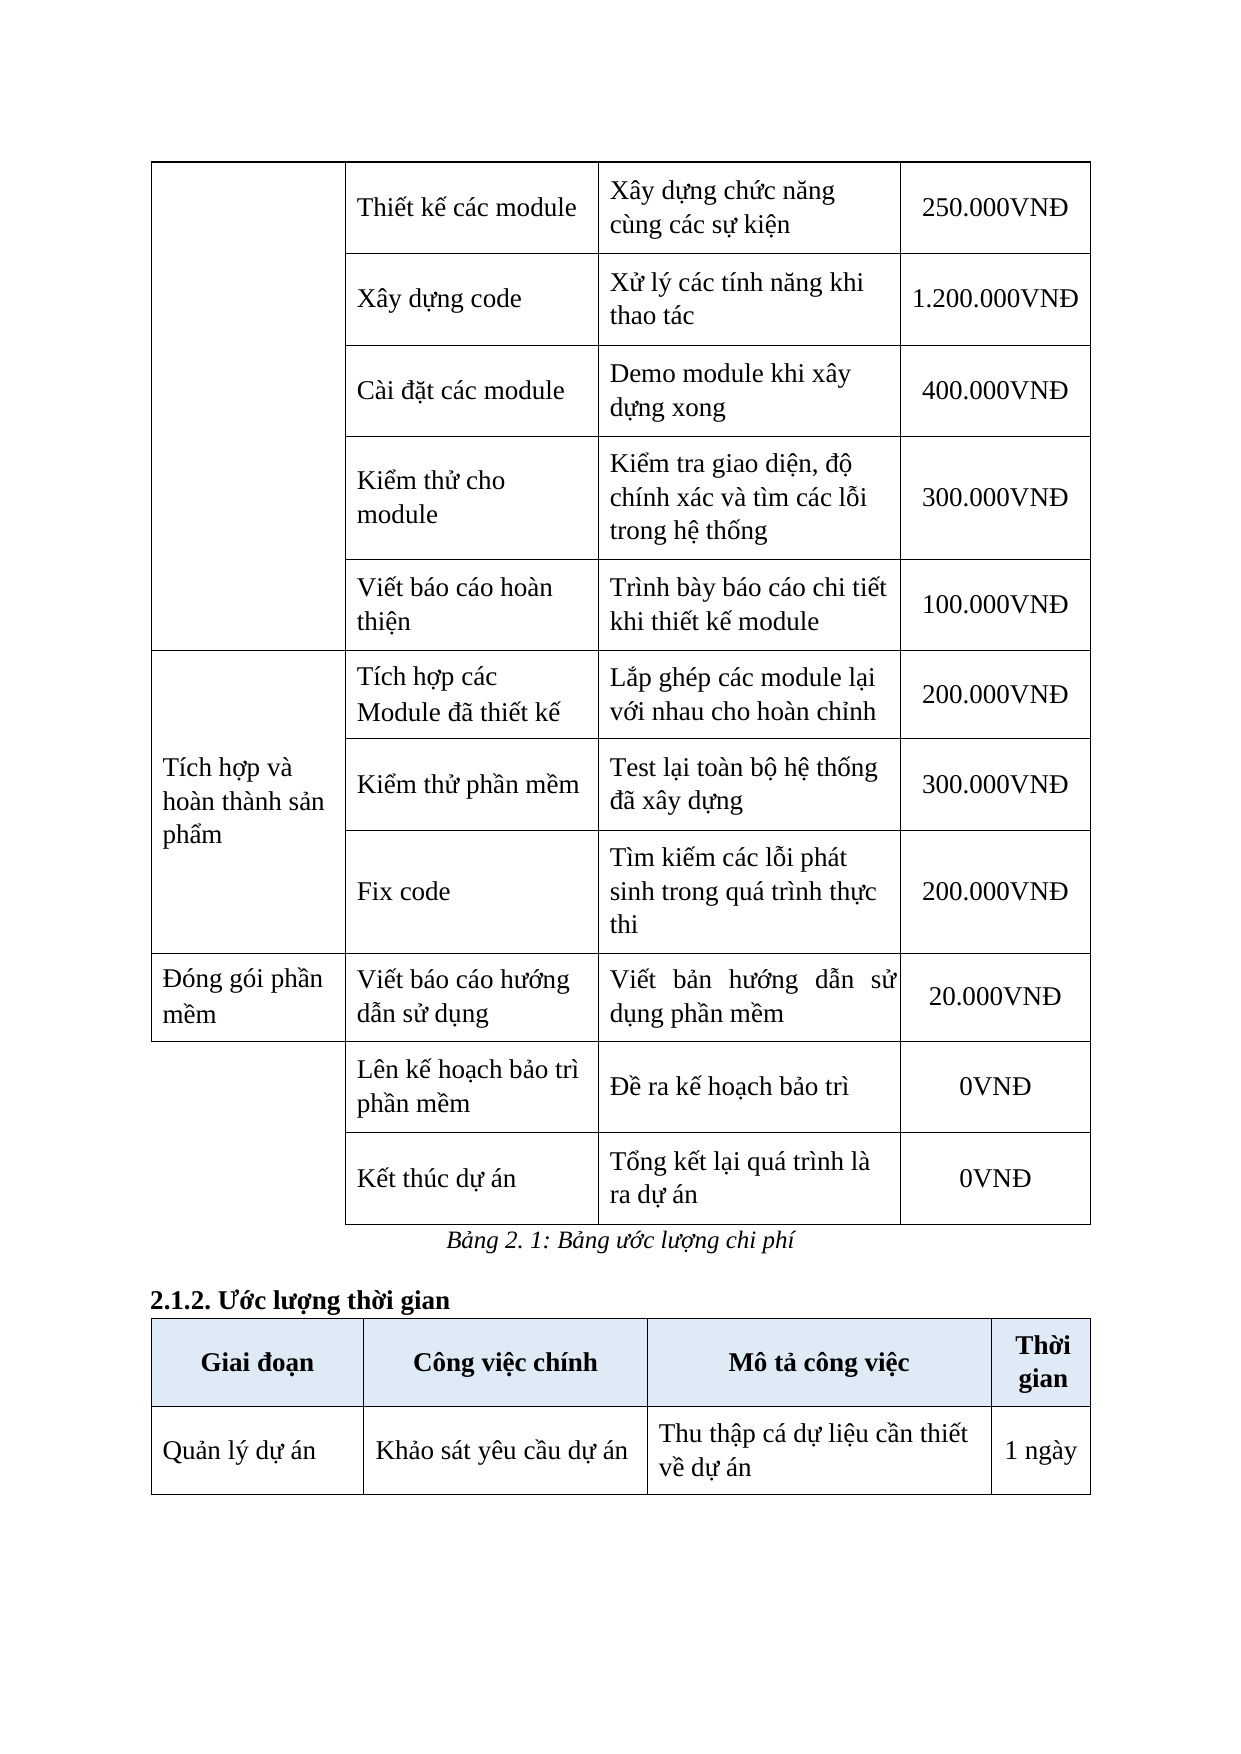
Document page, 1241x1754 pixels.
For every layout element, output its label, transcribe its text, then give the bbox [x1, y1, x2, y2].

table_cell Đóng gói phần mềm [152, 954, 345, 1041]
table_cell Quản lý dự án [152, 1407, 363, 1494]
table_cell Tổng kết lại quá trình là ra dự án [599, 1133, 900, 1224]
table_cell 20.000VNĐ [901, 954, 1090, 1041]
text Bảng 2. 1: Bảng ước lượng chi phí [150, 1225, 794, 1253]
table_cell Test lại toàn bộ hệ thống đã xây dựng [599, 739, 900, 830]
table_cell Lắp ghép các module lại với nhau cho hoàn chỉnh [599, 651, 900, 738]
table_header Công việc chính [364, 1319, 647, 1406]
table_cell Viết báo cáo hướng dẫn sử dụng [346, 954, 598, 1041]
table_cell Cài đặt các module [346, 346, 598, 436]
table_cell Khảo sát yêu cầu dự án [364, 1407, 647, 1494]
table_cell Viết báo cáo hoàn thiện [346, 560, 598, 650]
table_cell 200.000VNĐ [901, 651, 1090, 738]
table_cell Demo module khi xây dựng xong [599, 346, 900, 436]
table_cell 300.000VNĐ [901, 437, 1090, 558]
table_cell Tích hợp và hoàn thành sản phẩm [152, 651, 345, 952]
table_cell 100.000VNĐ [901, 560, 1090, 650]
table_header Mô tả công việc [648, 1319, 991, 1406]
table_cell 300.000VNĐ [901, 739, 1090, 830]
table_cell 200.000VNĐ [901, 831, 1090, 952]
table_header Giai đoạn [152, 1319, 363, 1406]
table_cell Xây dựng code [346, 254, 598, 344]
table_cell Kiểm thử cho module [346, 437, 598, 558]
table_cell Xây dựng chức năng cùng các sự kiện [599, 163, 900, 253]
table_cell Trình bày báo cáo chi tiết khi thiết kế module [599, 560, 900, 650]
table_cell Tìm kiếm các lỗi phát sinh trong quá trình thực thi [599, 831, 900, 952]
table_cell Viết bản hướng dẫn sử dụng phần mềm [599, 954, 900, 1041]
table_cell Tích hợp các Module đã thiết kế [346, 651, 598, 738]
table_cell 250.000VNĐ [901, 163, 1090, 253]
table_cell 1 ngày [992, 1407, 1090, 1494]
table_cell Thiết kế các module [346, 163, 598, 253]
table_cell Kiểm tra giao diện, độ chính xác và tìm các lỗi trong hệ thống [599, 437, 900, 558]
table_header Thời gian [992, 1319, 1090, 1406]
table_cell [152, 163, 345, 650]
table_cell Lên kế hoạch bảo trì phần mềm [346, 1042, 598, 1132]
table_cell 1.200.000VNĐ [901, 254, 1090, 344]
table_cell Kết thúc dự án [346, 1133, 598, 1224]
table_cell Kiểm thử phần mềm [346, 739, 598, 830]
table_cell Đề ra kế hoạch bảo trì [599, 1042, 900, 1132]
table_cell Thu thập cá dự liệu cần thiết về dự án [648, 1407, 991, 1494]
subtitle 2.1.2. Ước lượng thời gian [150, 1284, 1097, 1316]
table_cell Fix code [346, 831, 598, 952]
table_cell 0VNĐ [901, 1133, 1090, 1224]
table_cell 0VNĐ [901, 1042, 1090, 1132]
table_cell 400.000VNĐ [901, 346, 1090, 436]
table_cell Xử lý các tính năng khi thao tác [599, 254, 900, 344]
